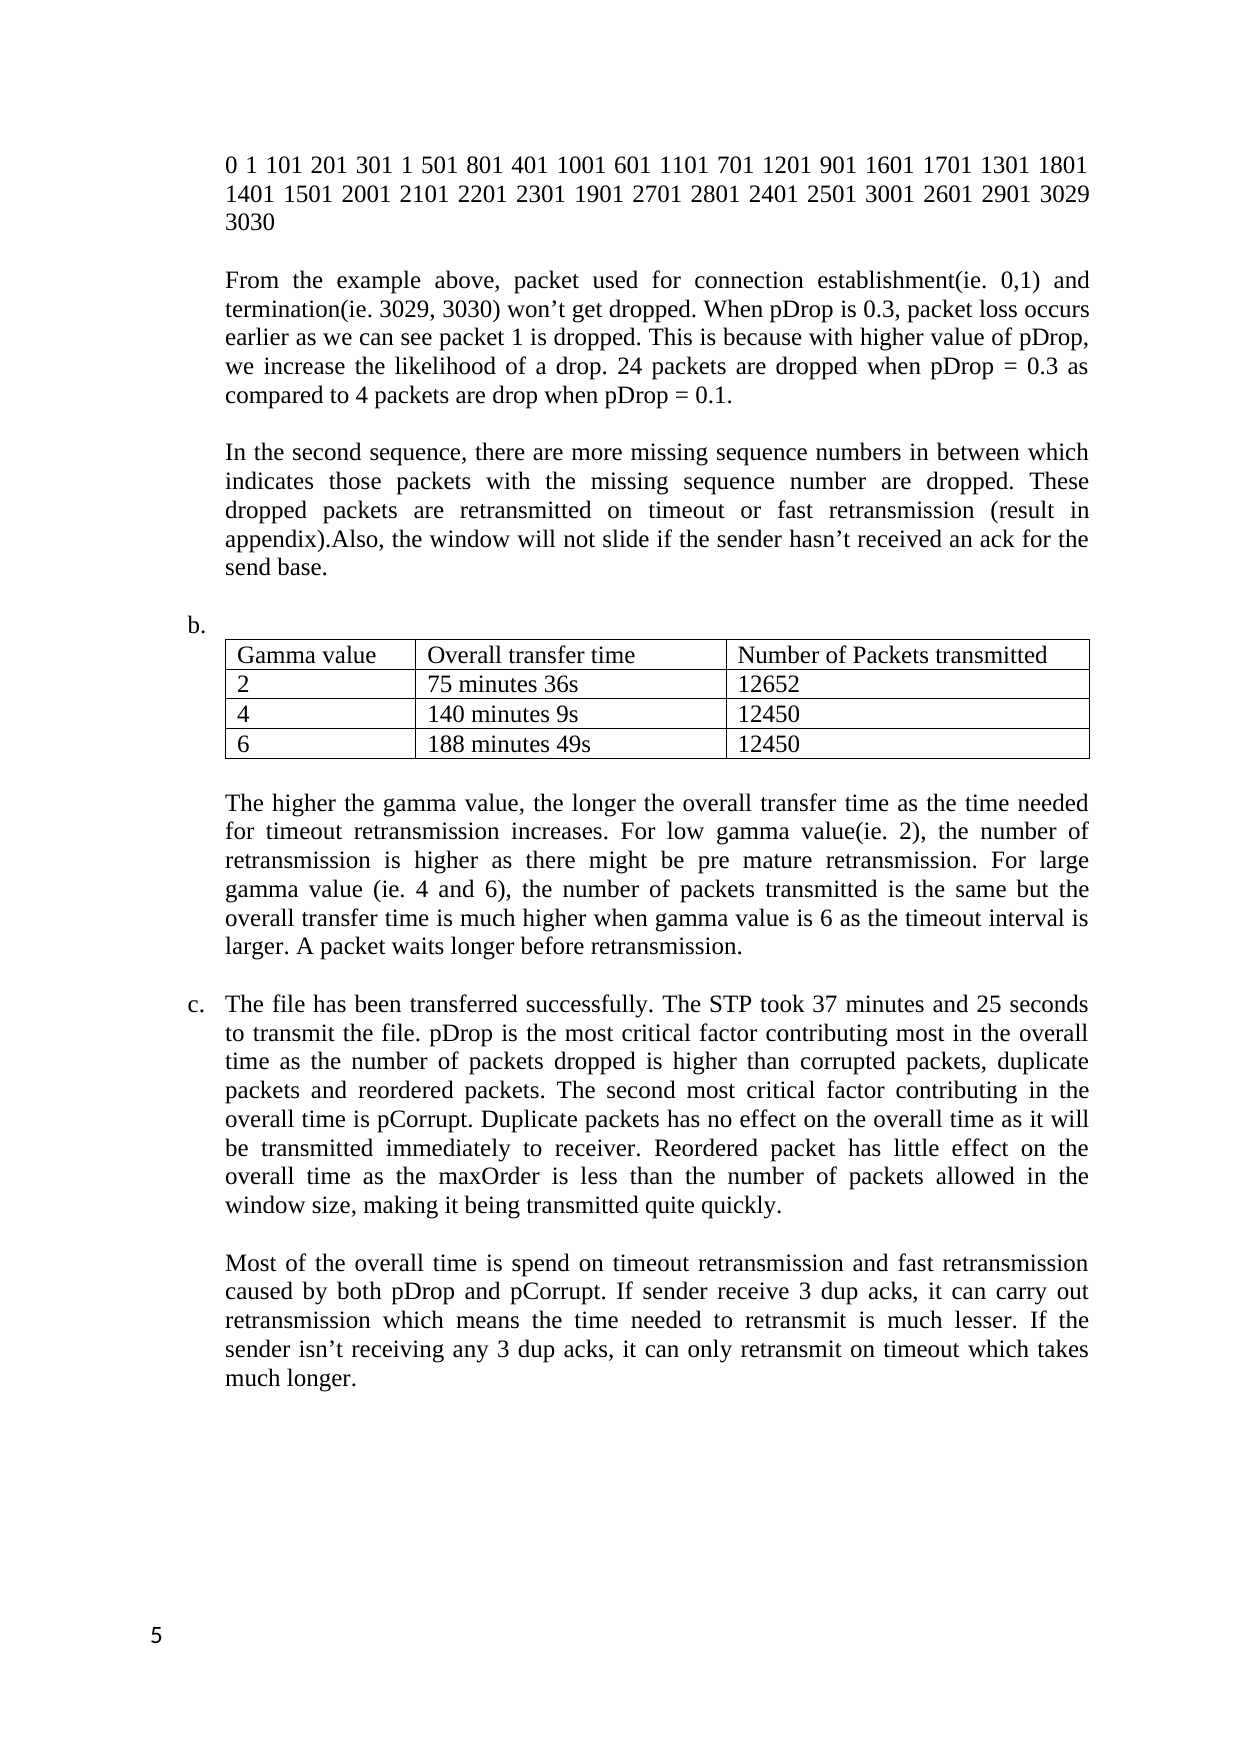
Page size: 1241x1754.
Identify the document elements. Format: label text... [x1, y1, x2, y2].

table_cell 6 [226, 729, 415, 758]
table_cell 140 minutes 9s [416, 699, 726, 728]
table_cell 12450 [727, 699, 1089, 728]
list The higher the gamma value, the longer the overall transfer time as the time needed for timeout retransmission increases. For low gamma value(ie. 2), the number of retransmission is higher as there might be pre mature retransmission. For large gamma value (ie. 4 and 6), the number of packets transmitted is the same but the overall transfer time is much higher when gamma value is 6 as the timeout interval is larger. A packet waits longer before retransmission. [225, 788, 1090, 960]
list 0 1 101 201 301 1 501 801 401 1001 601 1101 701 1201 901 1601 1701 1301 1801 1401 1501 2001 2101 2201 2301 1901 2701 2801 2401 2501 3001 2601 2901 3029 3030 [225, 150, 1090, 236]
table_cell 12652 [727, 670, 1089, 698]
table_header Gamma value [226, 640, 415, 668]
table_cell 12450 [727, 729, 1089, 758]
list In the second sequence, there are more missing sequence numbers in between which indicates those packets with the missing sequence number are dropped. These dropped packets are retransmitted on timeout or fast retransmission (result in appendix).Also, the window will not slide if the sender hasn’t received an ack for the send base. [225, 437, 1090, 581]
table_cell 75 minutes 36s [416, 670, 726, 698]
list The file has been transferred successfully. The STP took 37 minutes and 25 seconds to transmit the file. pDrop is the most critical factor contributing most in the overall time as the number of packets dropped is higher than corrupted packets, duplicate packets and reordered packets. The second most critical factor contributing in the overall time is pCorrupt. Duplicate packets has no effect on the overall time as it will be transmitted immediately to receiver. Reordered packet has little effect on the overall time as the maxOrder is less than the number of packets allowed in the window size, making it being transmitted quite quickly. [187, 989, 1090, 1219]
table_header Overall transfer time [416, 640, 726, 668]
list Most of the overall time is spend on timeout retransmission and fast retransmission caused by both pDrop and pCorrupt. If sender receive 3 dup acks, it can carry out retransmission which means the time needed to retransmit is much lesser. If the sender isn’t receiving any 3 dup acks, it can only retransmit on timeout which takes much longer. [225, 1248, 1090, 1391]
table_header Number of Packets transmitted [727, 640, 1089, 668]
table_cell 188 minutes 49s [416, 729, 726, 758]
table_cell 2 [226, 670, 415, 698]
list From the example above, packet used for connection establishment(ie. 0,1) and termination(ie. 3029, 3030) won’t get dropped. When pDrop is 0.3, packet loss occurs earlier as we can see packet 1 is dropped. This is because with higher value of pDrop, we increase the likelihood of a drop. 24 packets are dropped when pDrop = 0.3 as compared to 4 packets are drop when pDrop = 0.1. [225, 265, 1090, 409]
table_cell 4 [226, 699, 415, 728]
